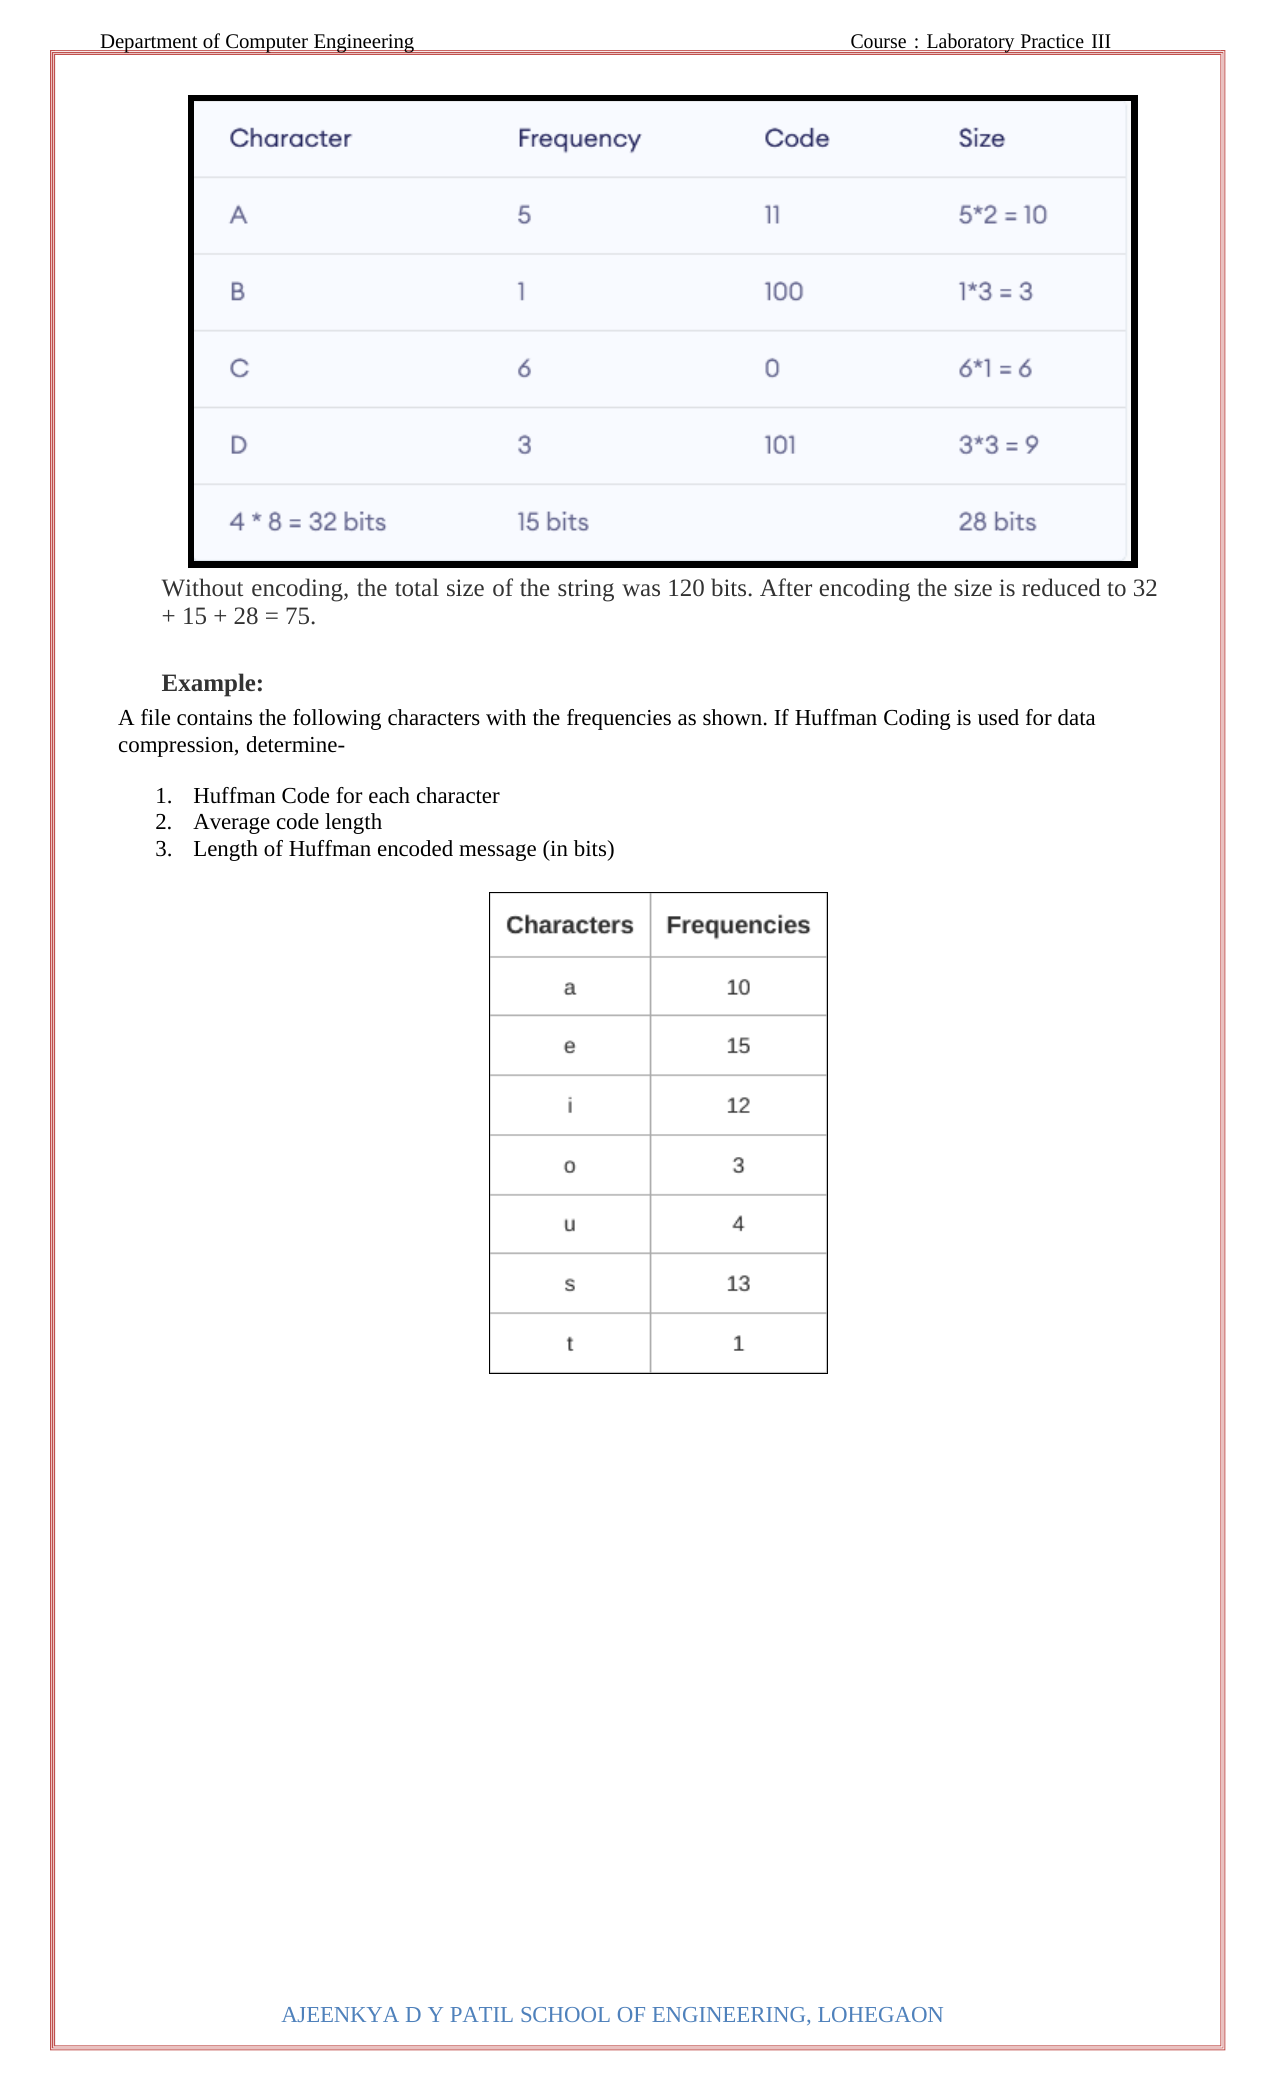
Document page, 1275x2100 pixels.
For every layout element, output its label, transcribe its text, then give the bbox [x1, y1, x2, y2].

picture [490, 893, 827, 1373]
list Average code length [155, 809, 1244, 835]
text Without encoding, the total size of the string was 120 bits. After encoding the size is reduced to 32 [161, 573, 1244, 602]
list Huffman Code for each character [155, 783, 1244, 809]
text Example: [161, 668, 1244, 697]
text A file contains the following characters with the frequencies as shown. If Huffman Coding is used for data compression, determine- [118, 704, 1155, 757]
list Length of Huffman encoded message (in bits) [155, 835, 1244, 862]
text + 15 + 28 = 75. [161, 602, 1244, 630]
text AJEENKYA D Y PATIL SCHOOL OF ENGINEERING, LOHEGAON [281, 2001, 1244, 2027]
picture [194, 101, 1131, 561]
